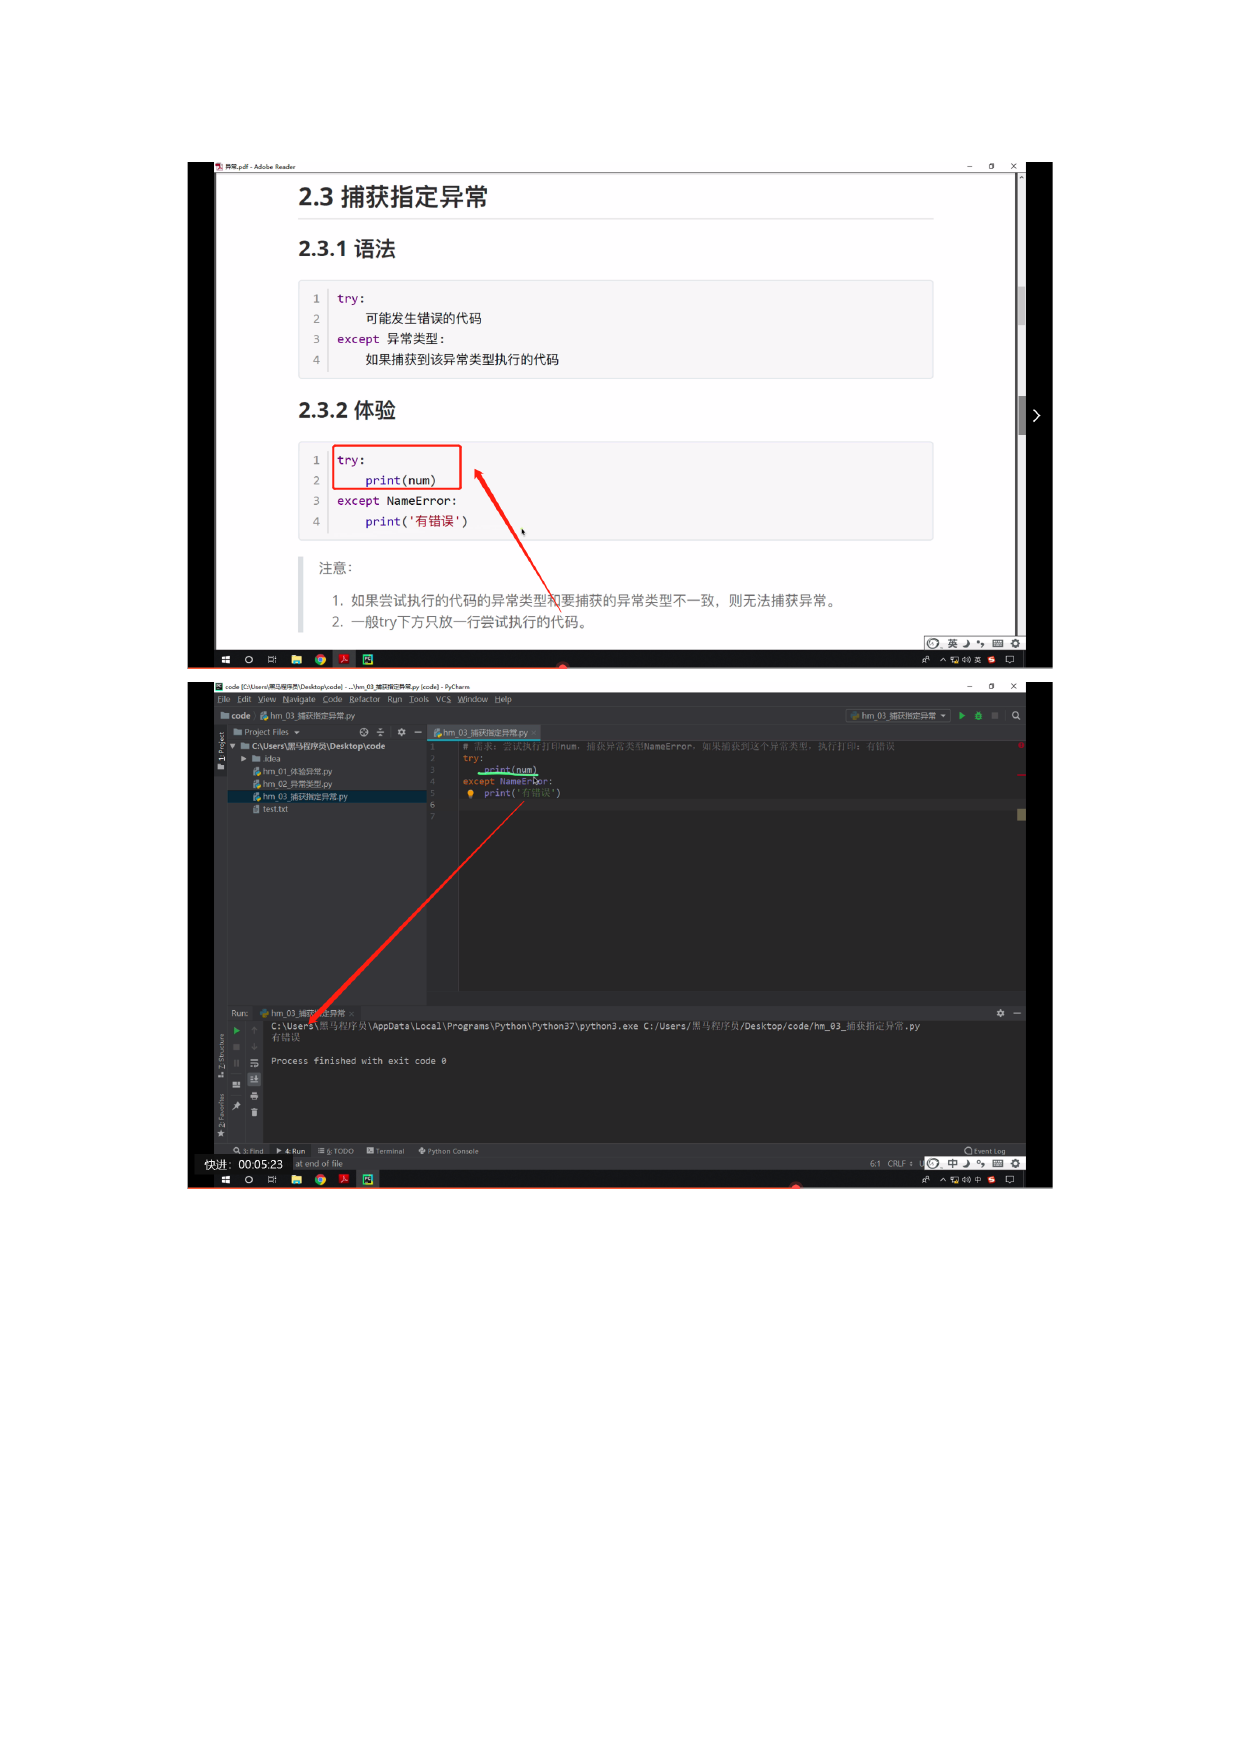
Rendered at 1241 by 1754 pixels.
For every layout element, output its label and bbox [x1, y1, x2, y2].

picture [187, 162, 1053, 669]
picture [187, 682, 1053, 1189]
